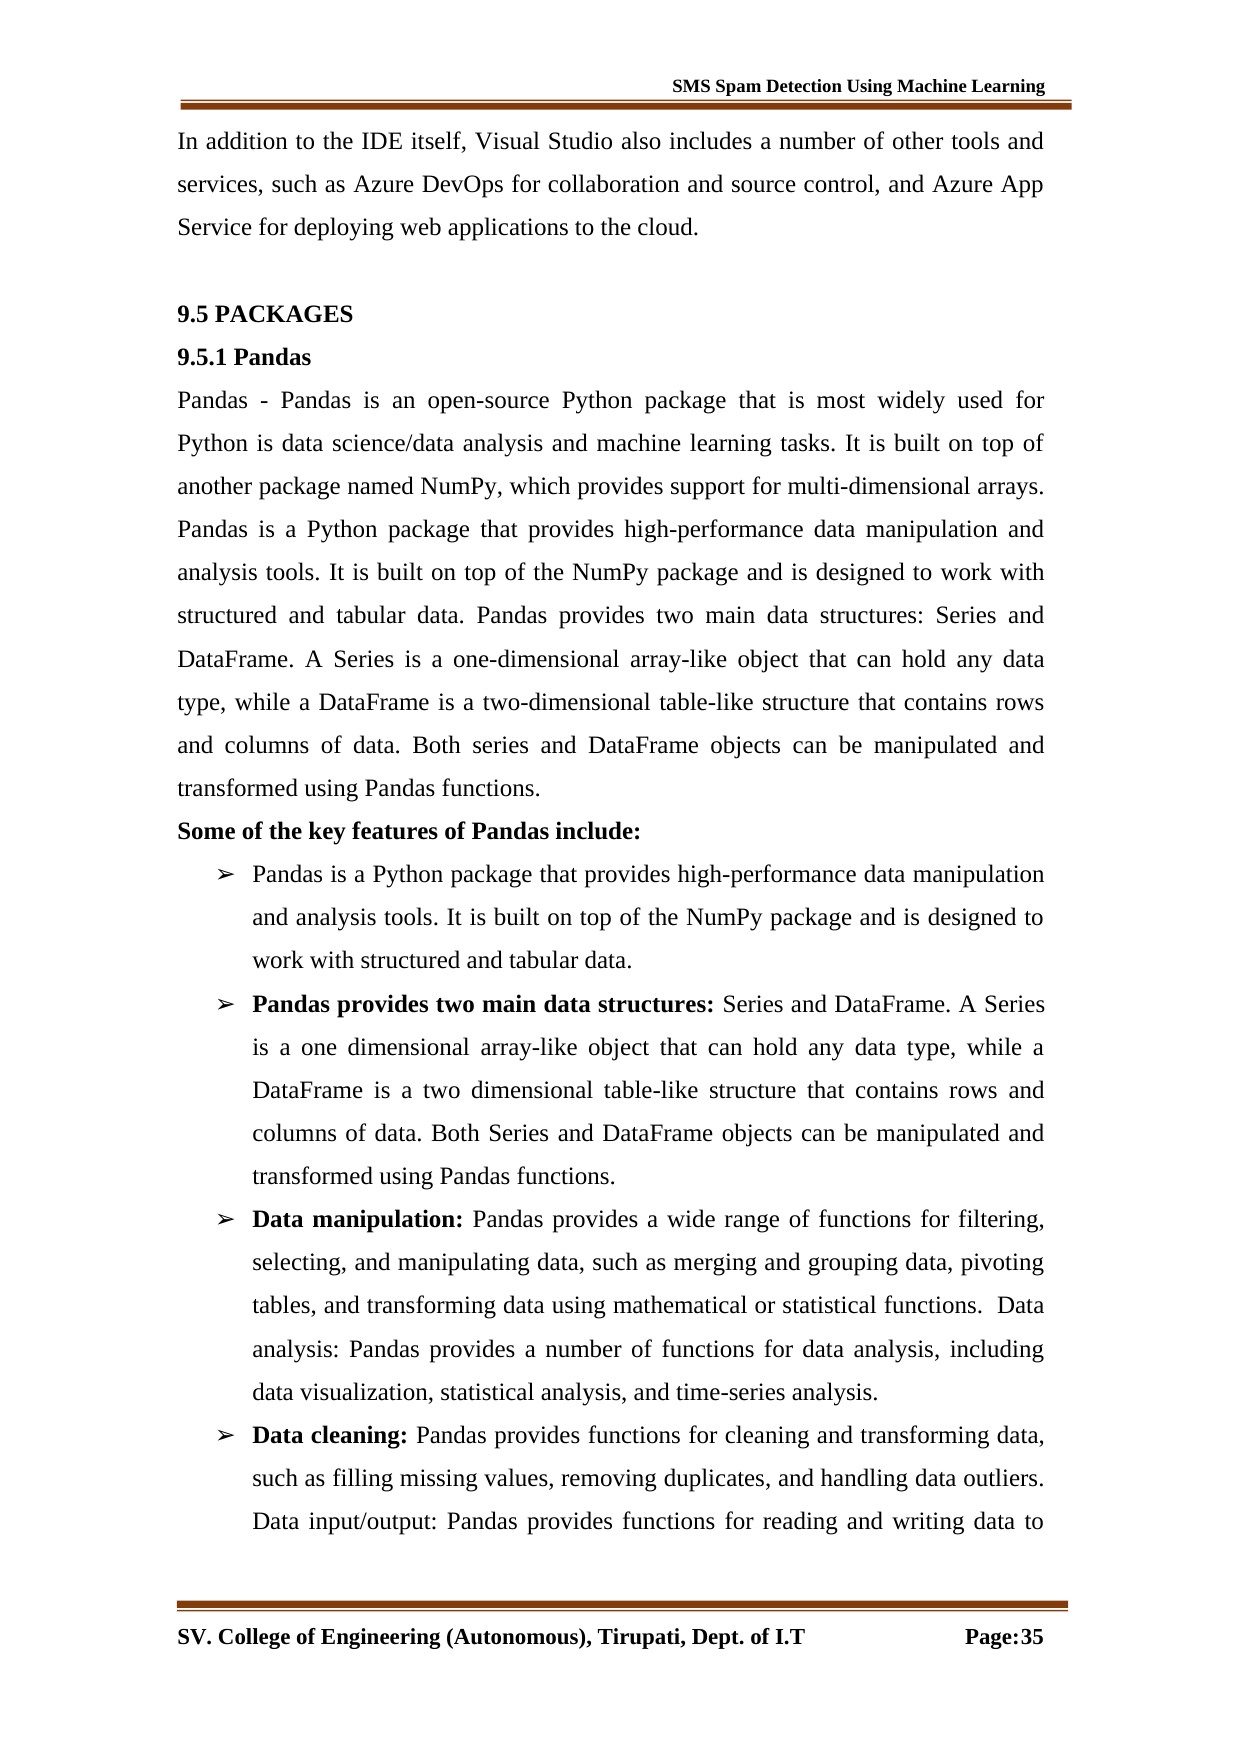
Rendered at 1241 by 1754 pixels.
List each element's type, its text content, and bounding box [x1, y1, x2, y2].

list Pandas is a Python package that provides high-performance data manipulation and analysis tools. It is built on top of the NumPy package and is designed to work with structured and tabular data. [214, 859, 1045, 974]
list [214, 1420, 1045, 1535]
text 9.5 PACKAGES [177, 299, 1045, 327]
text 9.5.1 Pandas [177, 342, 1045, 371]
text Pandas - Pandas is an open-source Python package that is most widely used for Python is data science/data analysis and machine learning tasks. It is built on top of another package named NumPy, which provides support for multi-dimensional arrays. Pandas is a Python package that provides high-performance data manipulation and analysis tools. It is built on top of the NumPy package and is designed to work with structured and tabular data. Pandas provides two main data structures: Series and DataFrame. A Series is a one-dimensional array-like object that can hold any data type, while a DataFrame is a two-dimensional table-like structure that contains rows and columns of data. Both series and DataFrame objects can be manipulated and transformed using Pandas functions. [177, 385, 1045, 802]
text In addition to the IDE itself, Visual Studio also includes a number of other tools and services, such as Azure DevOps for collaboration and source control, and Azure App Service for deploying web applications to the cloud. [177, 126, 1045, 241]
text Some of the key features of Pandas include: [177, 816, 1045, 845]
list Data manipulation: Pandas provides a wide range of functions for filtering, selecting, and manipulating data, such as merging and grouping data, pivoting tables, and transforming data using mathematical or statistical functions. Data analysis: Pandas provides a number of functions for data analysis, including data visualization, statistical analysis, and time-series analysis. [214, 1204, 1045, 1406]
list Pandas provides two main data structures: Series and DataFrame. A Series is a one dimensional array-like object that can hold any data type, while a DataFrame is a two dimensional table-like structure that contains rows and columns of data. Both Series and DataFrame objects can be manipulated and transformed using Pandas functions. [214, 989, 1045, 1190]
